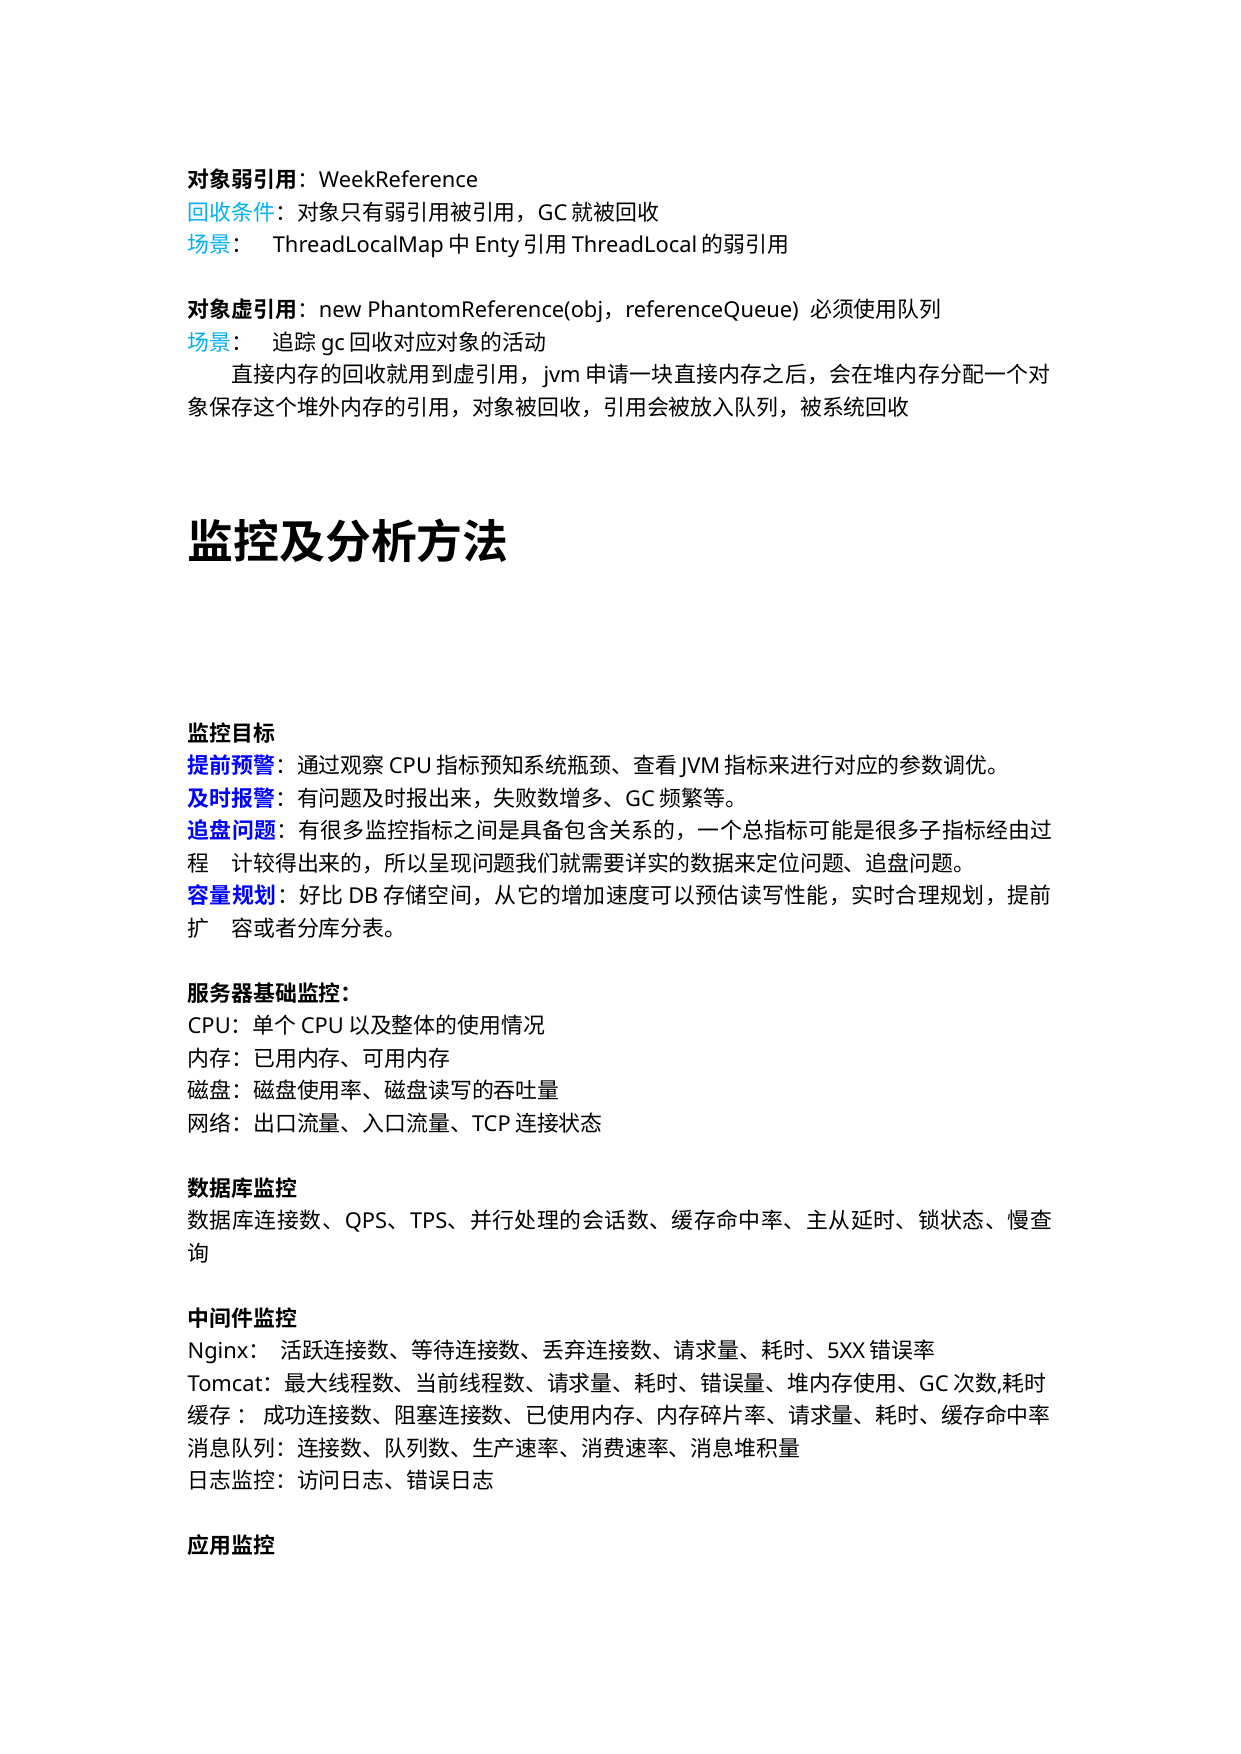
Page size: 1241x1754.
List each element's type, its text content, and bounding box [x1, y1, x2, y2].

text 消息队列：连接数、队列数、生产速率、消费速率、消息堆积量 [187, 1430, 1053, 1463]
text 应用监控 [187, 1528, 1053, 1560]
text 监控目标 [187, 715, 1053, 748]
text 中间件监控 [187, 1300, 1053, 1333]
text 磁盘：磁盘使用率、磁盘读写的吞吐量 [187, 1073, 1053, 1105]
text 内存：已用内存、可用内存 [187, 1040, 1053, 1073]
text 网络：出口流量、入口流量、TCP连接状态 [187, 1105, 1053, 1138]
text Tomcat：最大线程数、当前线程数、请求量、耗时、错误量、堆内存使用、GC次数,耗时 [187, 1365, 1053, 1398]
text 提前预警：通过观察CPU指标预知系统瓶颈、查看JVM指标来进行对应的参数调优。 [187, 748, 1053, 780]
text 数据库监控 [187, 1170, 1053, 1203]
text 日志监控：访问日志、错误日志 [187, 1463, 1053, 1495]
text 数据库连接数、QPS、TPS、并行处理的会话数、缓存命中率、主从延时、锁状态、慢查询 [187, 1203, 1053, 1268]
text 场景： ThreadLocalMap中Enty引用ThreadLocal的弱引用 [187, 227, 1053, 259]
text 场景： 追踪gc回收对应对象的活动 [187, 324, 1053, 357]
text CPU：单个CPU以及整体的使用情况 [187, 1008, 1053, 1040]
text 缓存 ： 成功连接数、阻塞连接数、已使用内存、内存碎片率、请求量、耗时、缓存命中率 [187, 1398, 1053, 1430]
text 及时报警：有问题及时报出来，失败数增多、GC频繁等。 [187, 780, 1053, 813]
text Nginx： 活跃连接数、等待连接数、丢弃连接数、请求量、耗时、5XX错误率 [187, 1333, 1053, 1365]
text 回收条件：对象只有弱引用被引用，GC就被回收 [187, 194, 1053, 227]
text 对象虚引用：new PhantomReference(obj，referenceQueue) 必须使用队列 [187, 292, 1053, 324]
text 追盘问题：有很多监控指标之间是具备包含关系的，一个总指标可能是很多子指标经由过程 计较得出来的，所以呈现问题我们就需要详实的数据来定位问题、追盘问题。 [187, 813, 1053, 878]
text 服务器基础监控： [187, 975, 1053, 1008]
text 容量规划：好比DB存储空间，从它的增加速度可以预估读写性能，实时合理规划，提前扩 容或者分库分表。 [187, 878, 1053, 943]
subtitle 监控及分析方法 [187, 490, 1053, 587]
text 对象弱引用：WeekReference [187, 162, 1053, 194]
text 直接内存的回收就用到虚引用，jvm申请一块直接内存之后，会在堆内存分配一个对象保存这个堆外内存的引用，对象被回收，引用会被放入队列，被系统回收 [187, 357, 1053, 422]
